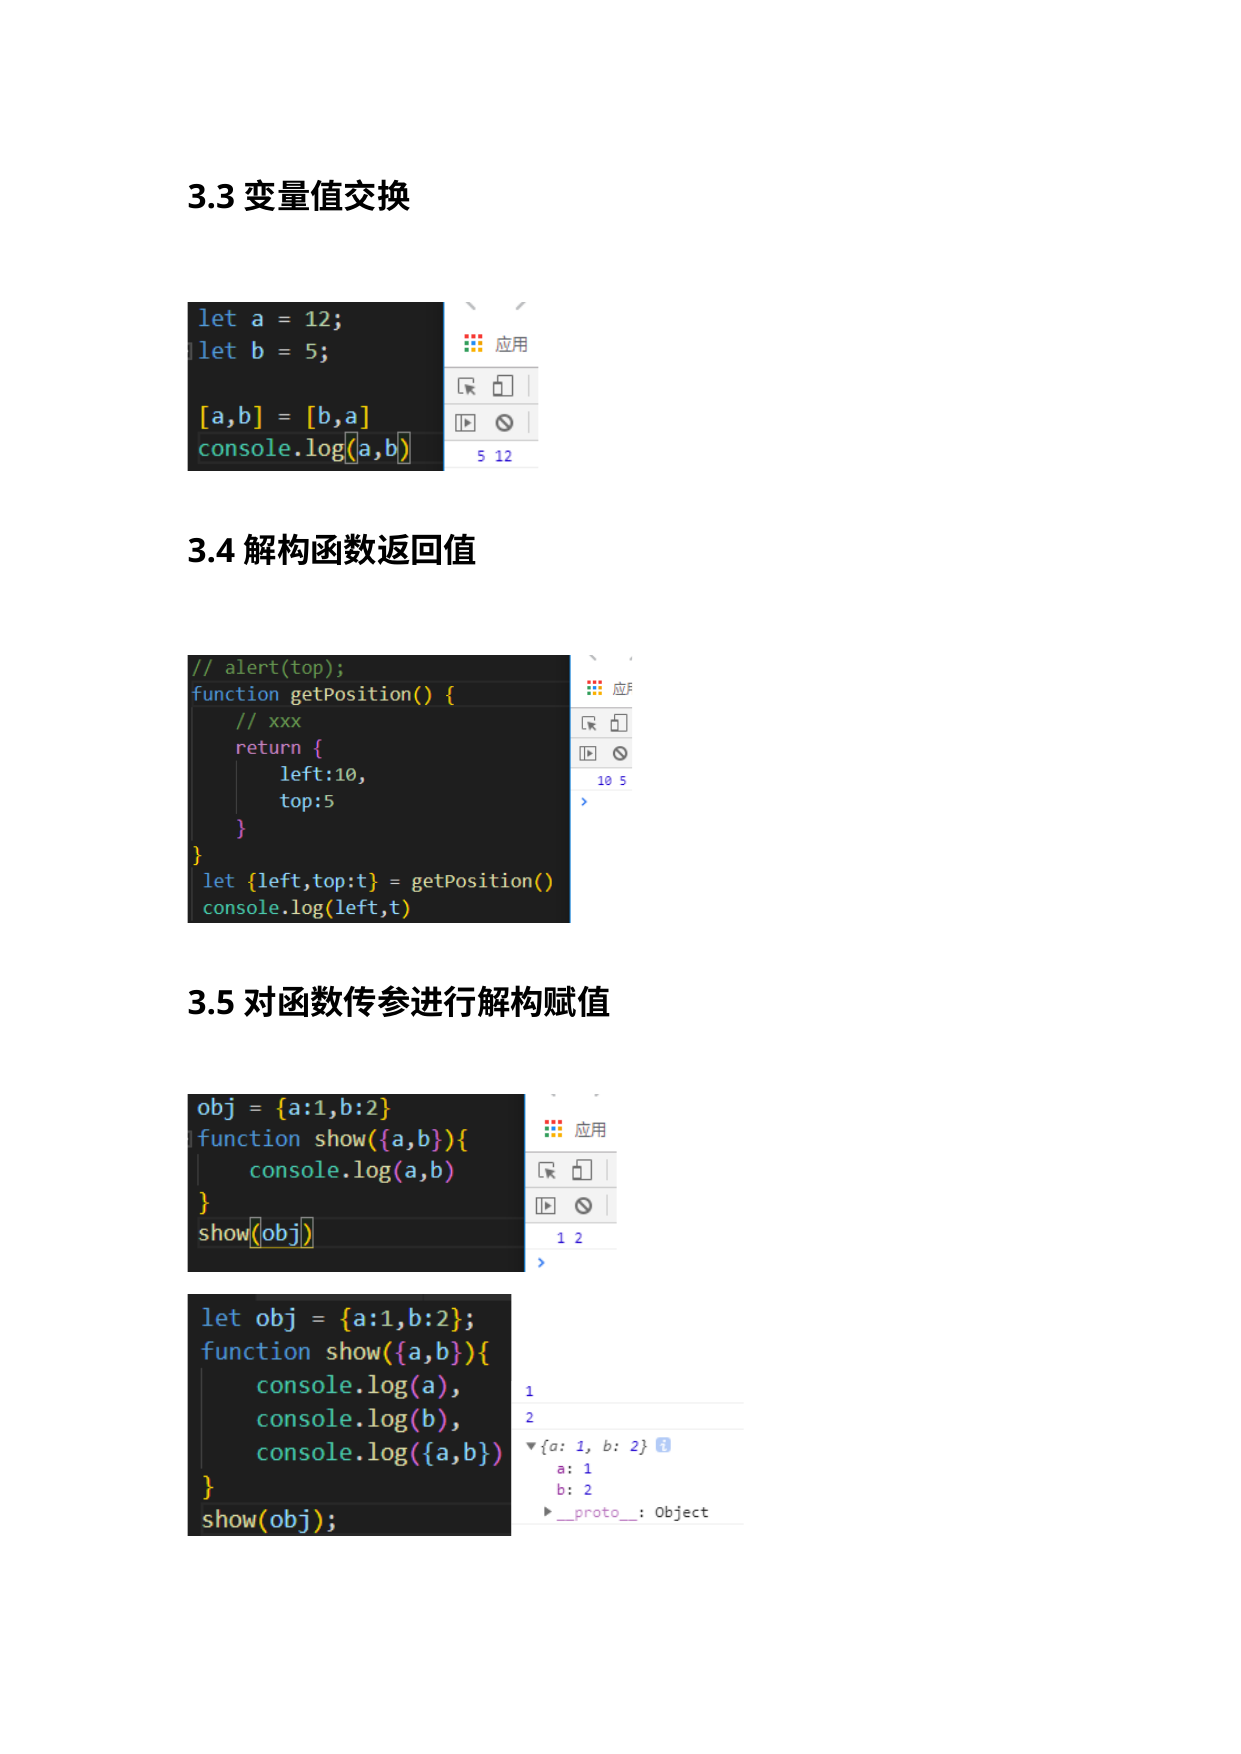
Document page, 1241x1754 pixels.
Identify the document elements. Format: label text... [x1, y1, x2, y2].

subtitle 3.3 变量值交换 [187, 162, 1053, 227]
subtitle 3.5 对函数传参进行解构赋值 [187, 967, 1053, 1032]
subtitle 3.4 解构函数返回值 [187, 516, 1053, 581]
picture [187, 1294, 744, 1536]
